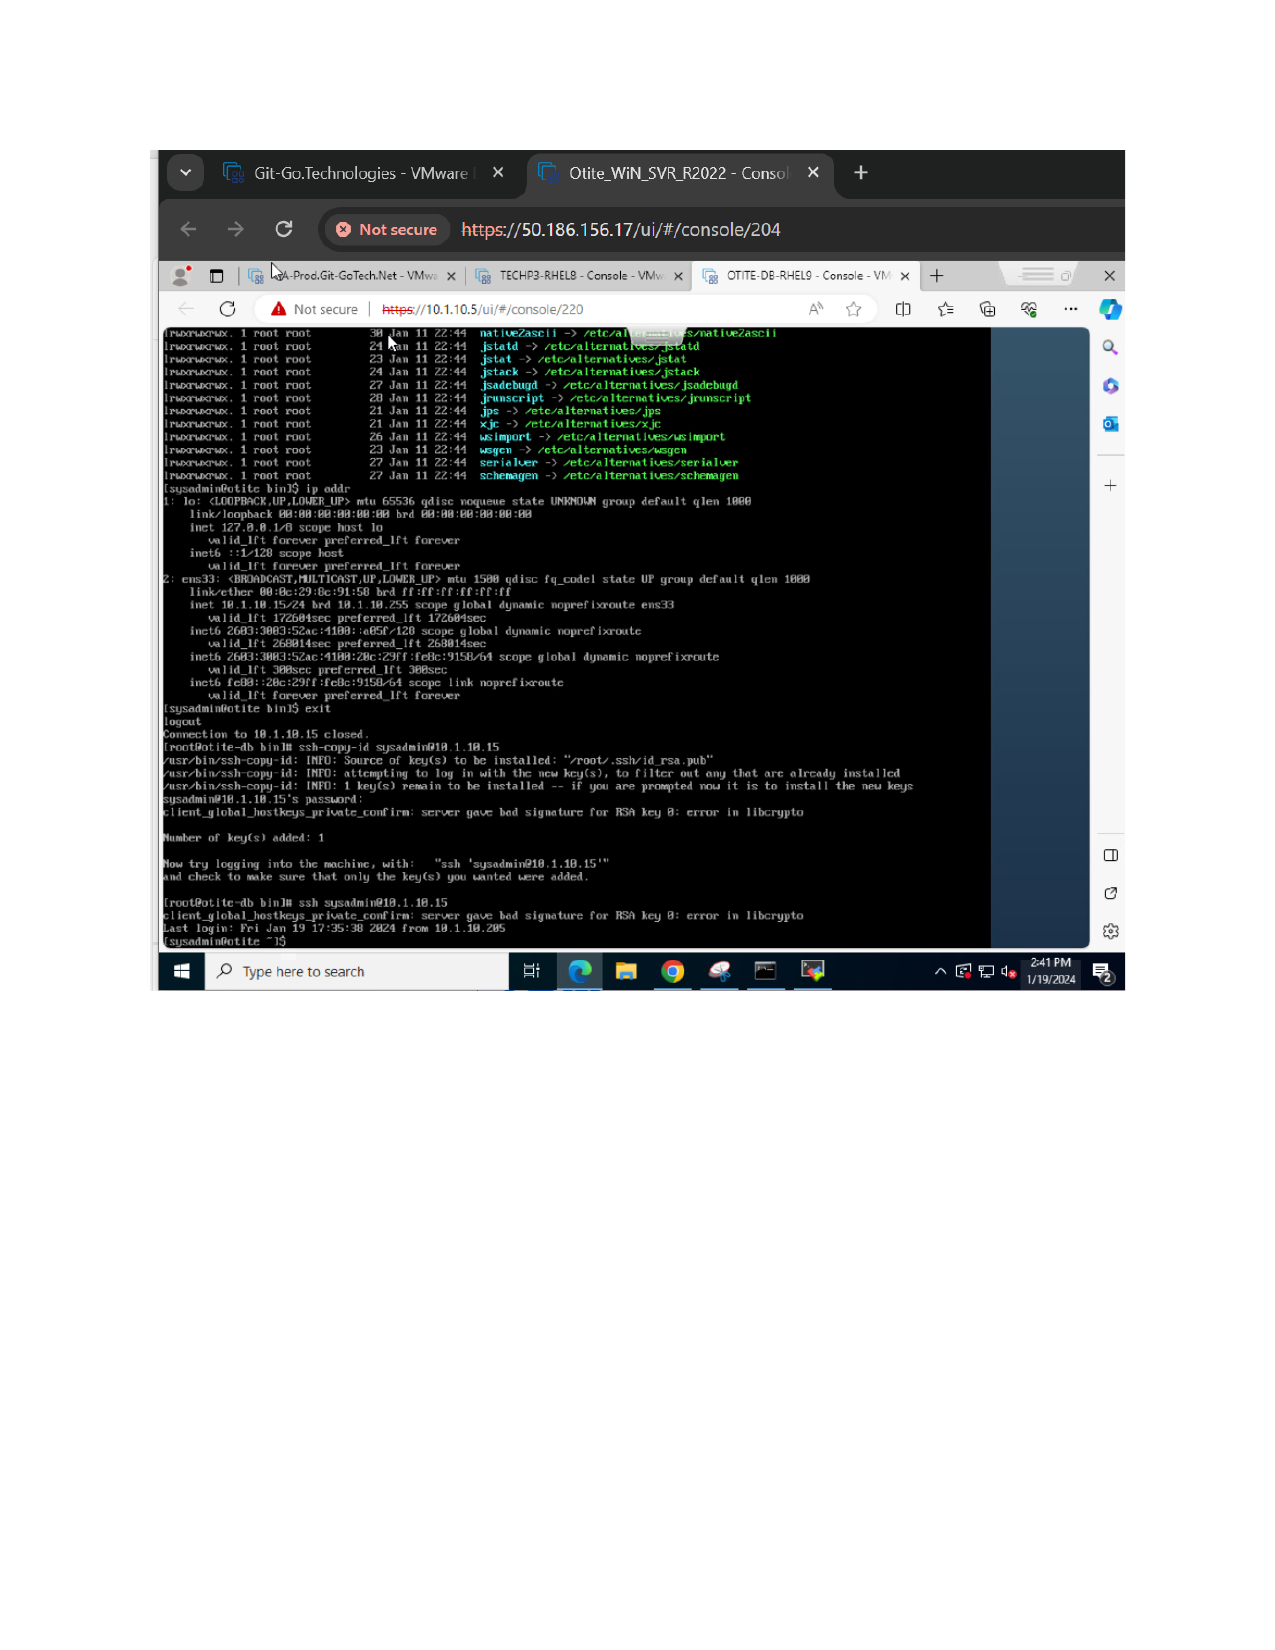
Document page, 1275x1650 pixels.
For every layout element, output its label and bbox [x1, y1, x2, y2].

picture [150, 150, 1125, 991]
